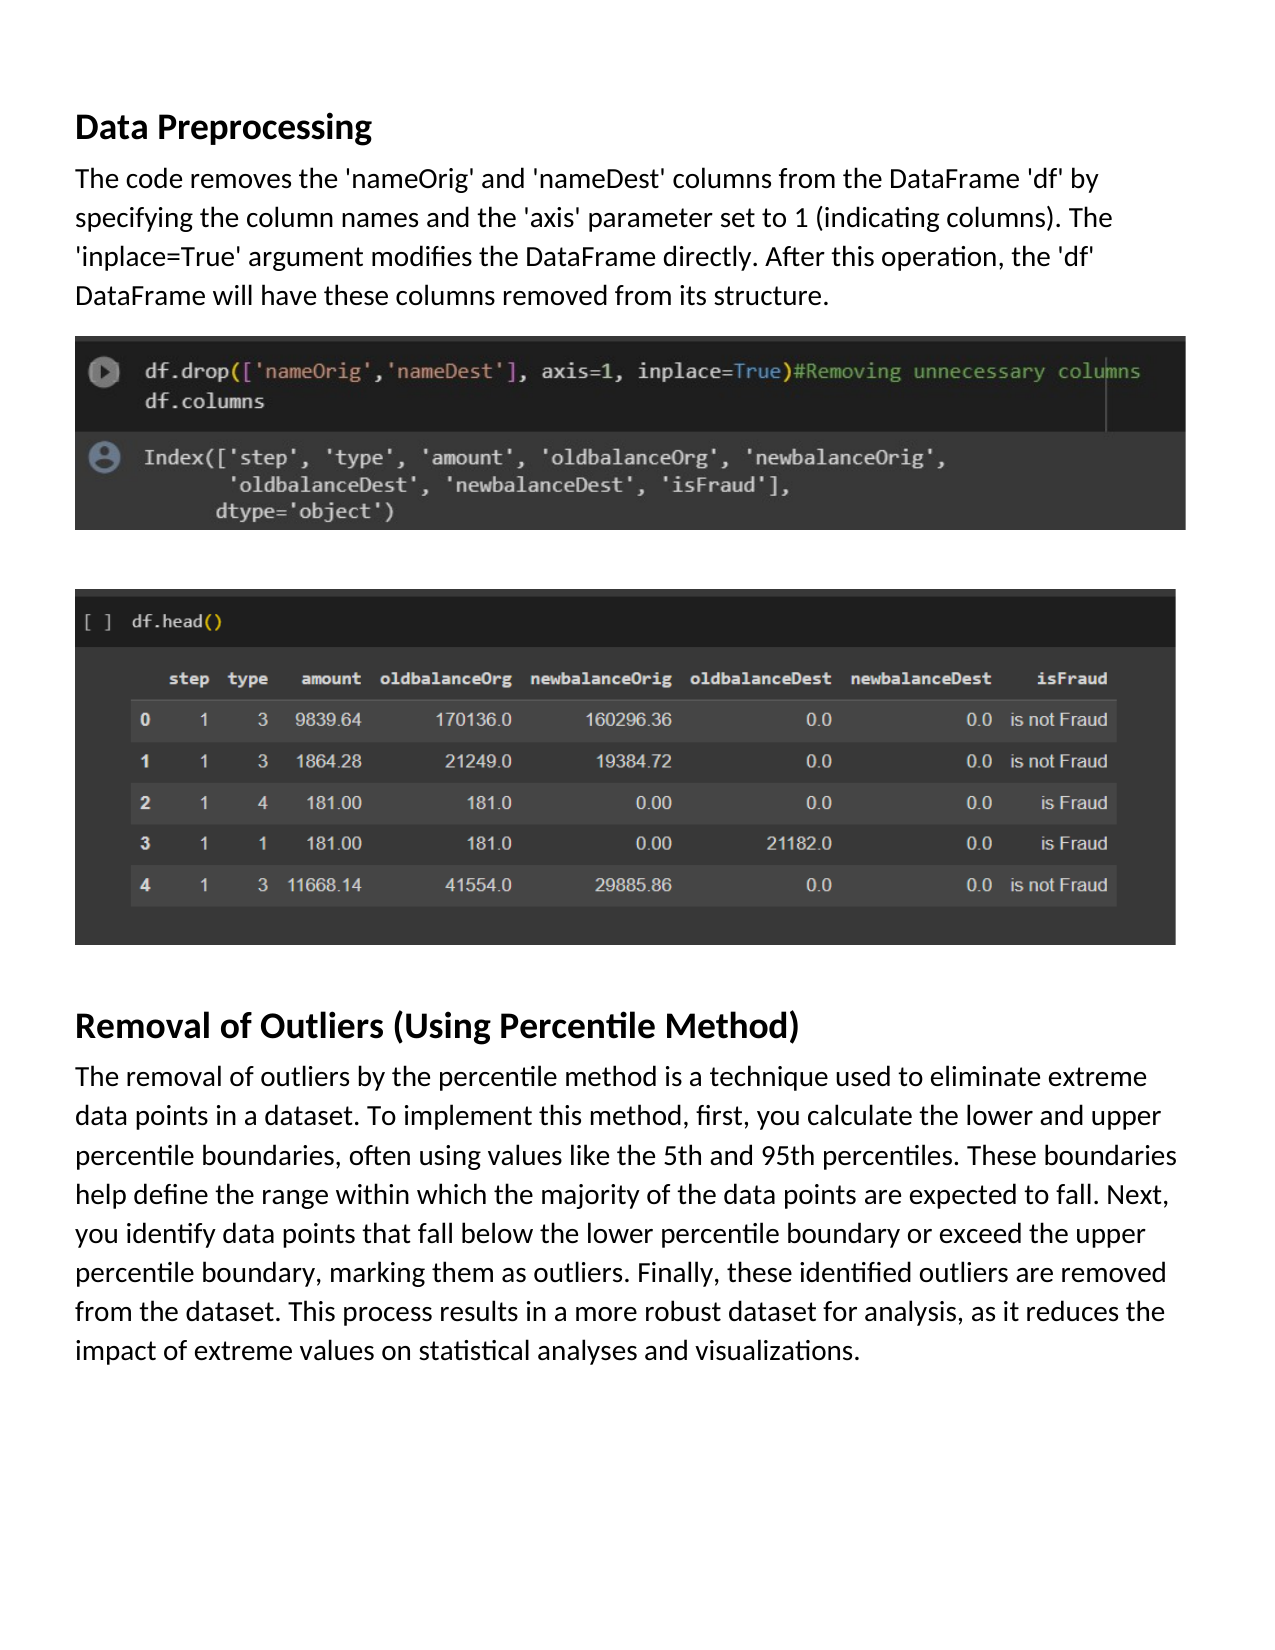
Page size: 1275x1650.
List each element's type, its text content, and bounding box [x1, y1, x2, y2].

text The code removes the 'nameOrig' and 'nameDest' columns from the DataFrame 'df' by specifying the column names and the 'axis' parameter set to 1 (indicating columns). The 'inplace=True' argument modifies the DataFrame directly. After this operation, the 'df' DataFrame will have these columns removed from its structure. [75, 160, 1197, 313]
picture [75, 336, 1186, 530]
picture [75, 589, 1176, 945]
subtitle Removal of Outliers (Using Percentile Method) [75, 1002, 1237, 1048]
text The removal of outliers by the percentile method is a technique used to eliminate extreme data points in a dataset. To implement this method, first, you calculate the lower and upper percentile boundaries, often using values like the 5th and 95th percentiles. These boundaries help define the range within which the majority of the data points are expected to fall. Next, you identify data points that fall below the lower percentile boundary or exceed the upper percentile boundary, marking them as outliers. Finally, these identified outliers are removed from the dataset. This process results in a more robust dataset for analysis, as it reduces the impact of extreme values on statistical analyses and visualizations. [75, 1058, 1197, 1368]
subtitle Data Preprocessing [75, 103, 1237, 149]
